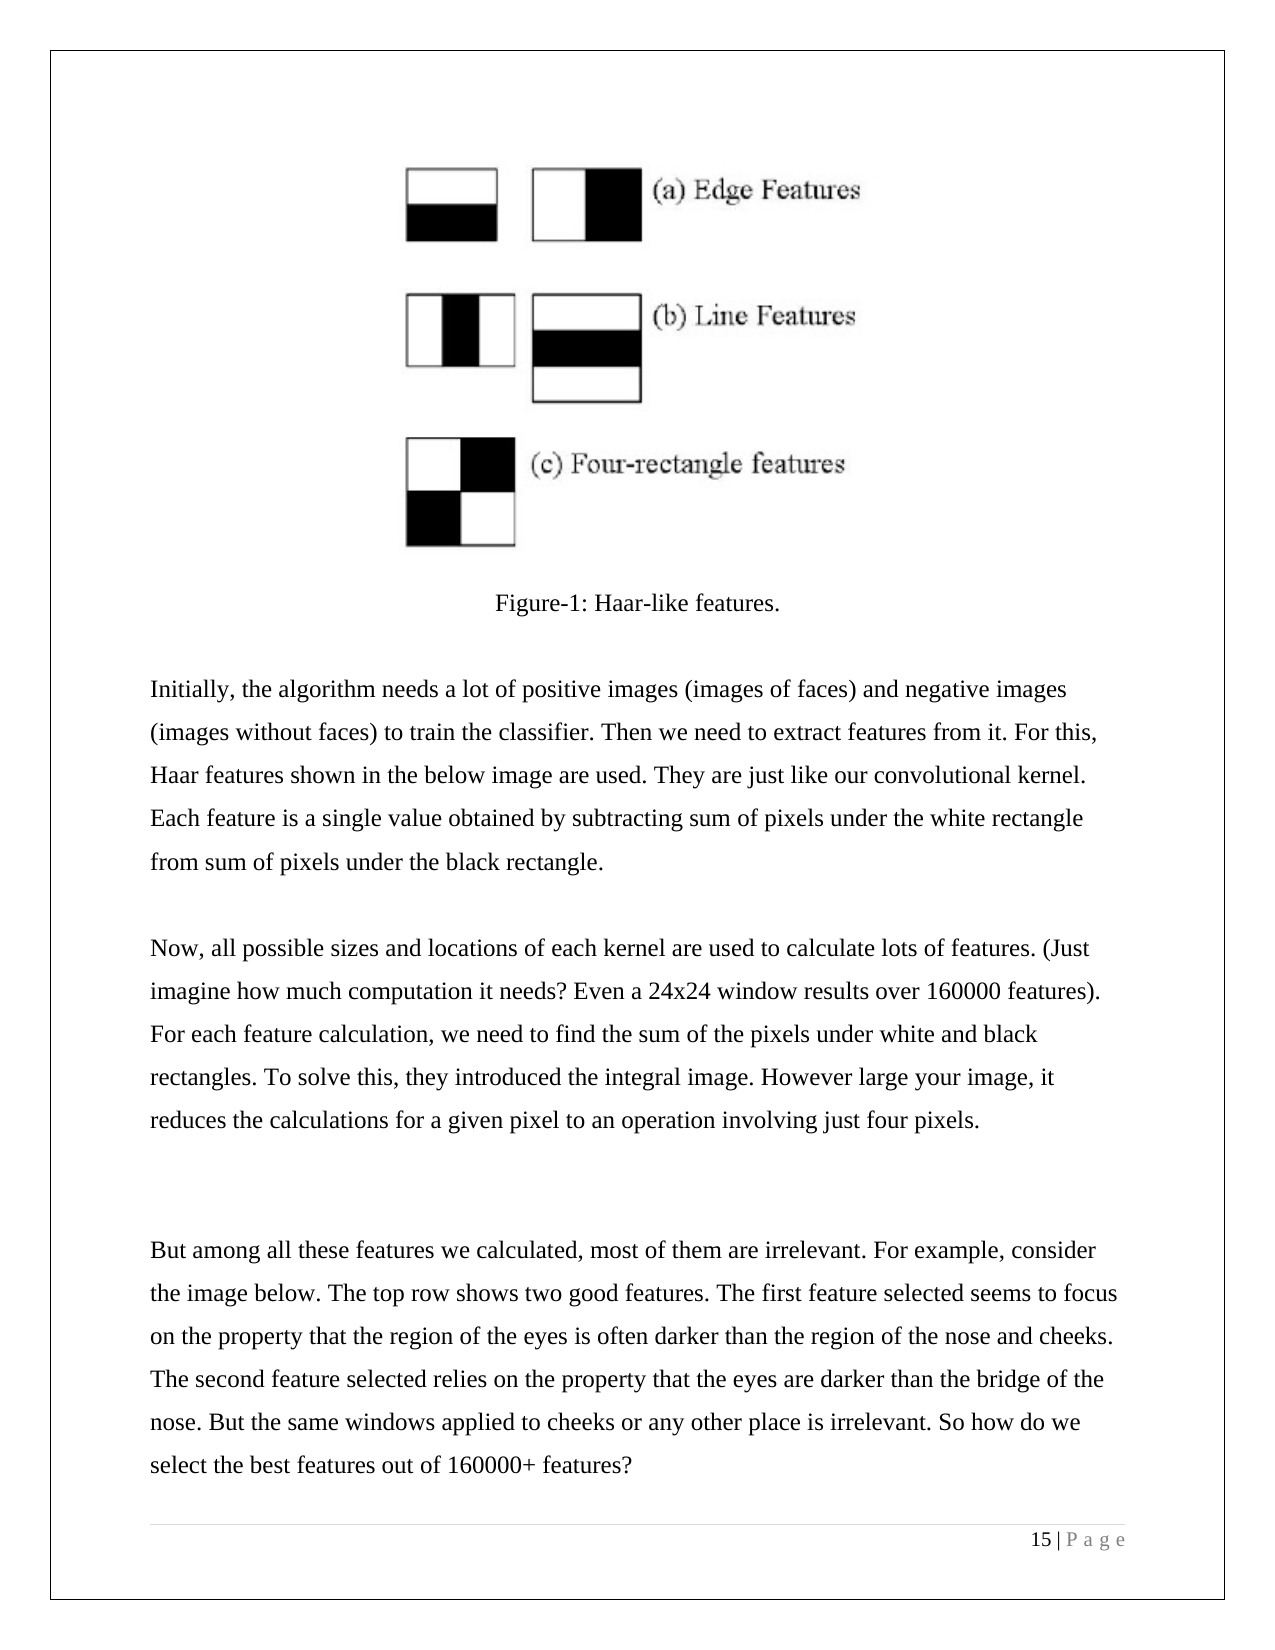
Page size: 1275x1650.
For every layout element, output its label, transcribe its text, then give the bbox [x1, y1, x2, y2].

text But among all these features we calculated, most of them are irrelevant. For example, consider the image below. The top row shows two good features. The first feature selected seems to focus on the property that the region of the eyes is often darker than the region of the nose and cheeks. The second feature selected relies on the property that the eyes are darker than the bridge of the nose. But the same windows applied to cheeks or any other place is irrelevant. So how do we select the best features out of 160000+ features? [150, 1235, 1125, 1479]
text Figure-1: Haar-like features. [150, 588, 1125, 617]
text Initially, the algorithm needs a lot of positive images (images of faces) and negative images (images without faces) to train the classifier. Then we need to extract features from it. For this, Haar features shown in the below image are used. They are just like our convolutional kernel. Each feature is a single value obtained by subtracting sum of pixels under the white rectangle from sum of pixels under the black rectangle. [150, 674, 1125, 875]
picture [387, 150, 888, 574]
text Now, all possible sizes and locations of each kernel are used to calculate lots of features. (Just imagine how much computation it needs? Even a 24x24 window results over 160000 features). For each feature calculation, we need to find the sum of the pixels under white and black rectangles. To solve this, they introduced the integral image. However large your image, it reduces the calculations for a given pixel to an operation involving just four pixels. [150, 933, 1125, 1134]
